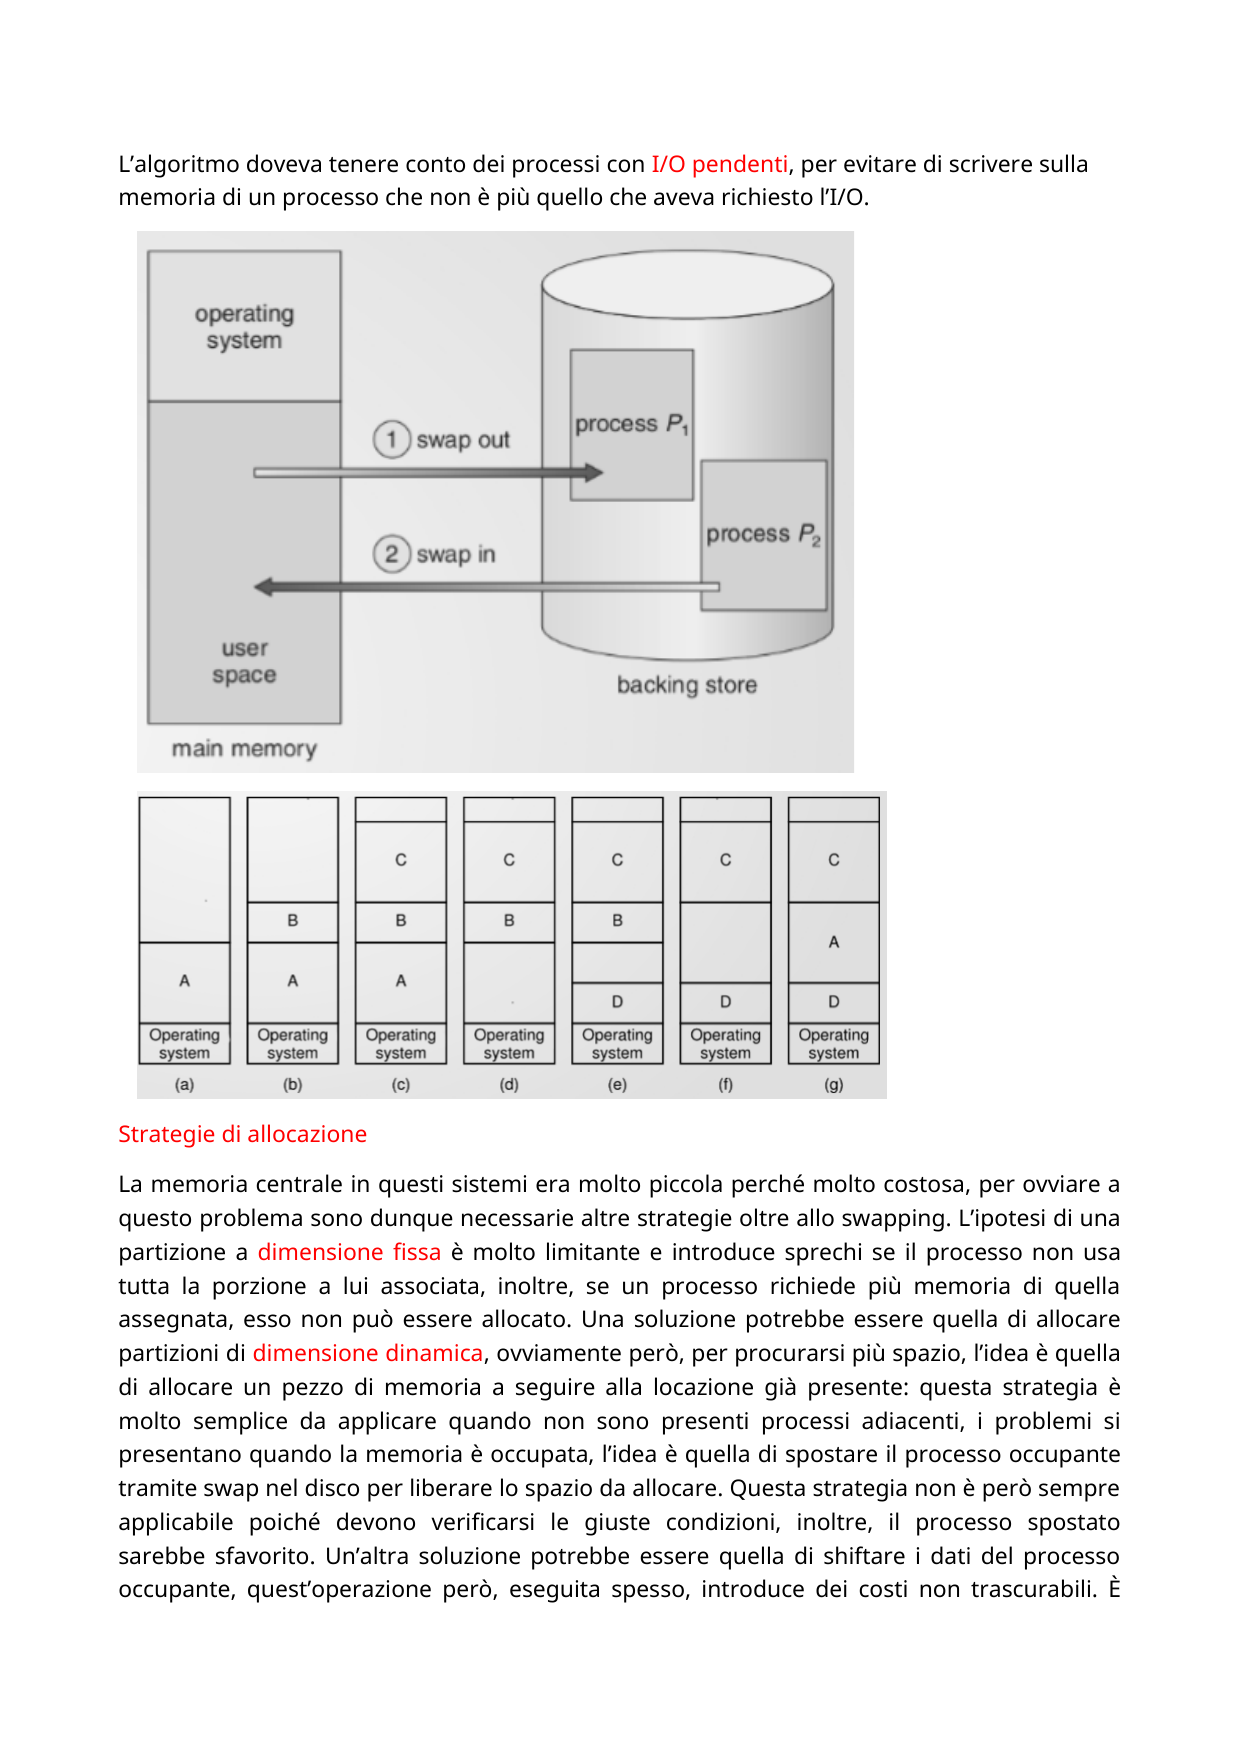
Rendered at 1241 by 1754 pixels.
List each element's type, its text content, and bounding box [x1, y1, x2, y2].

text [118, 1168, 1122, 1604]
text Strategie di allocazione [118, 1118, 1122, 1149]
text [118, 148, 1122, 213]
